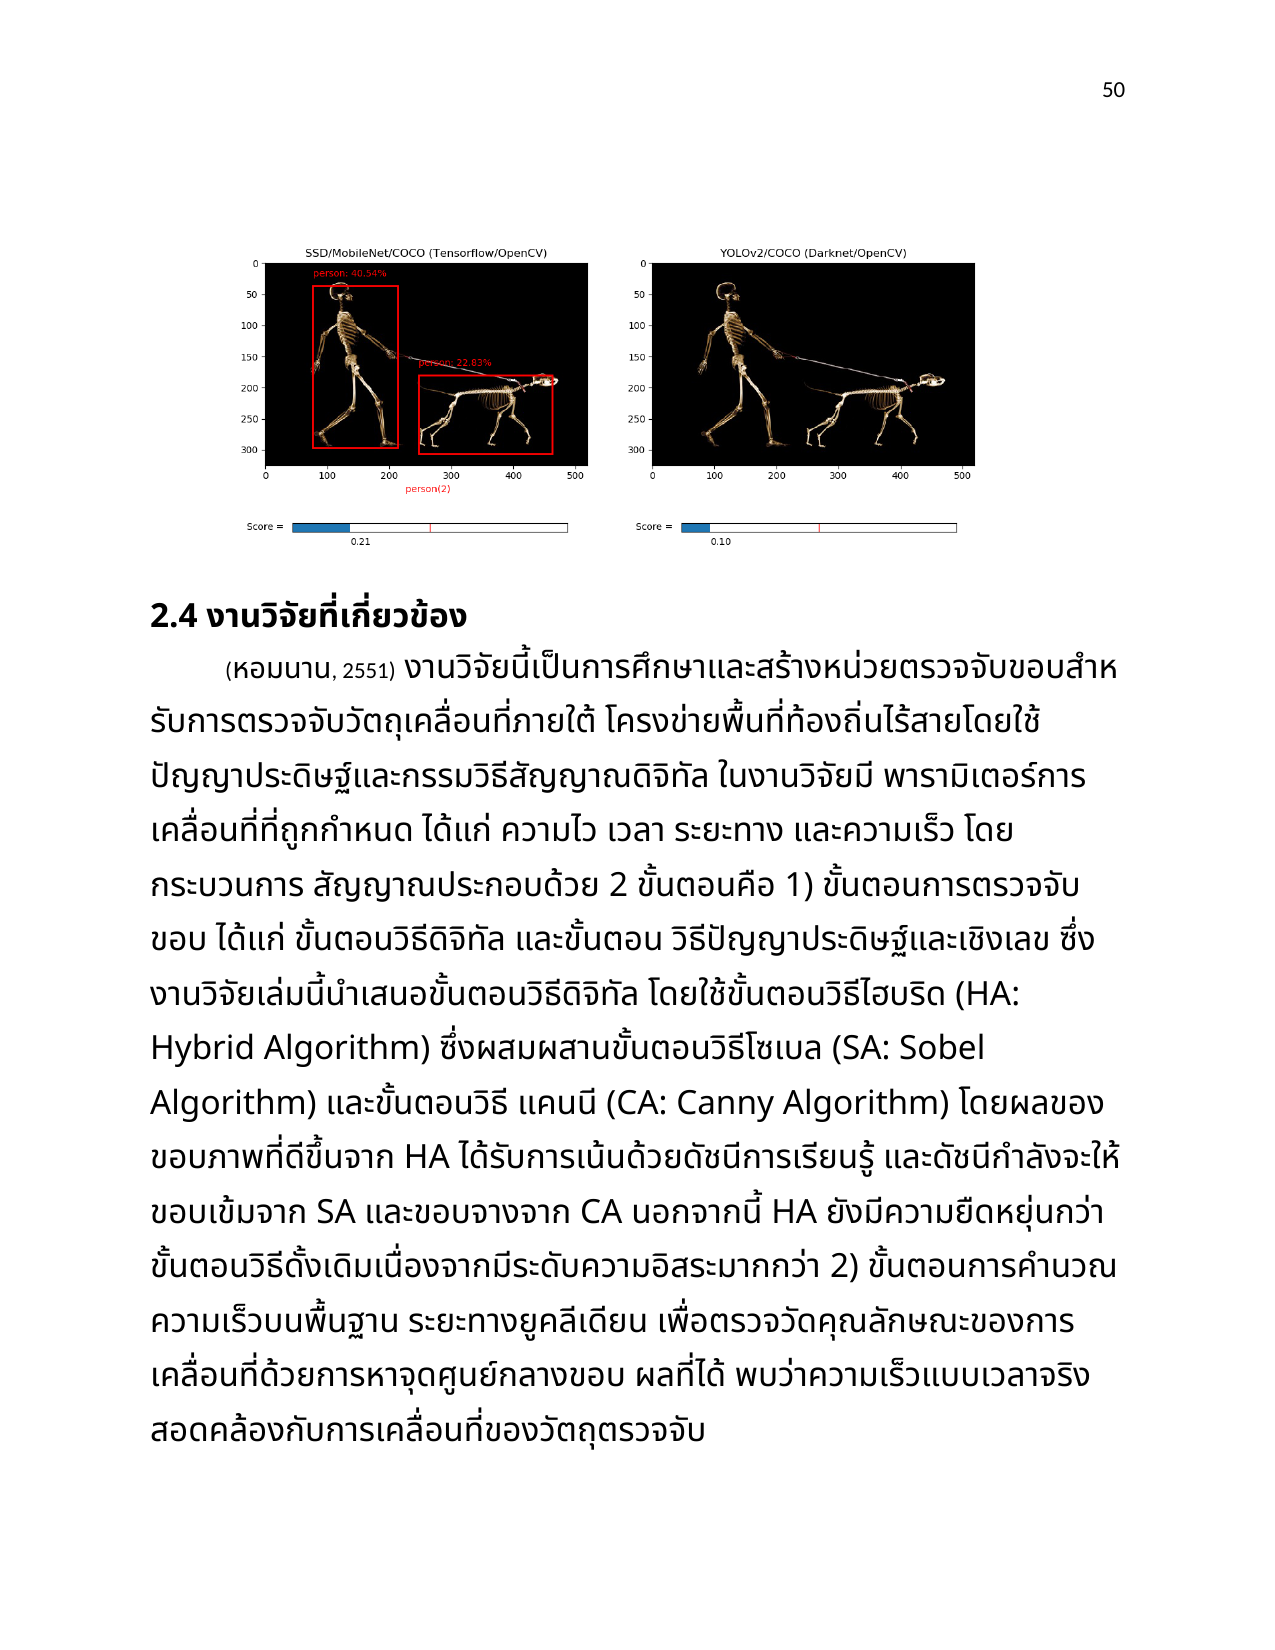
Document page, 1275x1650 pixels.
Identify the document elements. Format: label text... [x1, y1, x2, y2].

text งานวิจัยนี้เป็นการศึกษาและสร้างหน่วยตรวจจับขอบสําหรับการตรวจจับวัตถุเคลื่อนที่ภายใต้ โครงข่ายพื้นที่ท้องถิ่นไร้สายโดยใช้ปัญญาประดิษฐ์และกรรมวิธีสัญญาณดิจิทัล ในงานวิจัยมี พารามิเตอร์การเคลื่อนที่ที่ถูกกำหนด ได้แก่ ความไว เวลา ระยะทาง และความเร็ว โดยกระบวนการ สัญญาณประกอบด้วย 2 ขั้นตอนคือ 1) ขั้นตอนการตรวจจับขอบ ได้แก่ ขั้นตอนวิธีดิจิทัล และขั้นตอน วิธีปัญญาประดิษฐ์และเชิงเลข ซึ่งงานวิจัยเล่มนี้นำเสนอขั้นตอนวิธีดิจิทัล โดยใช้ขั้นตอนวิธีไฮบริด (HA: Hybrid Algorithm) ซึ่งผสมผสานขั้นตอนวิธีโซเบล (SA: Sobel Algorithm) และขั้นตอนวิธี แคนนี (CA: Canny Algorithm) โดยผลของขอบภาพที่ดีขึ้นจาก HA ได้รับการเน้นด้วยดัชนีการเรียนรู้ และดัชนีกำลังจะให้ขอบเข้มจาก SA และขอบจางจาก CA นอกจากนี้ HA ยังมีความยืดหยุ่นกว่า ขั้นตอนวิธีดั้งเดิมเนื่องจากมีระดับความอิสระมากกว่า 2) ขั้นตอนการคํานวณความเร็วบนพื้นฐาน ระยะทางยูคลีเดียน เพื่อตรวจวัดคุณลักษณะของการเคลื่อนที่ด้วยการหาจุดศูนย์กลางขอบ ผลที่ได้ พบว่าความเร็วแบบเวลาจริงสอดคล้องกับการเคลื่อนที่ของวัตถุตรวจจับ [150, 643, 1125, 1456]
subtitle 2.4 งานวิจัยที่เกี่ยวข้อง [150, 592, 1125, 643]
picture [150, 150, 1065, 574]
